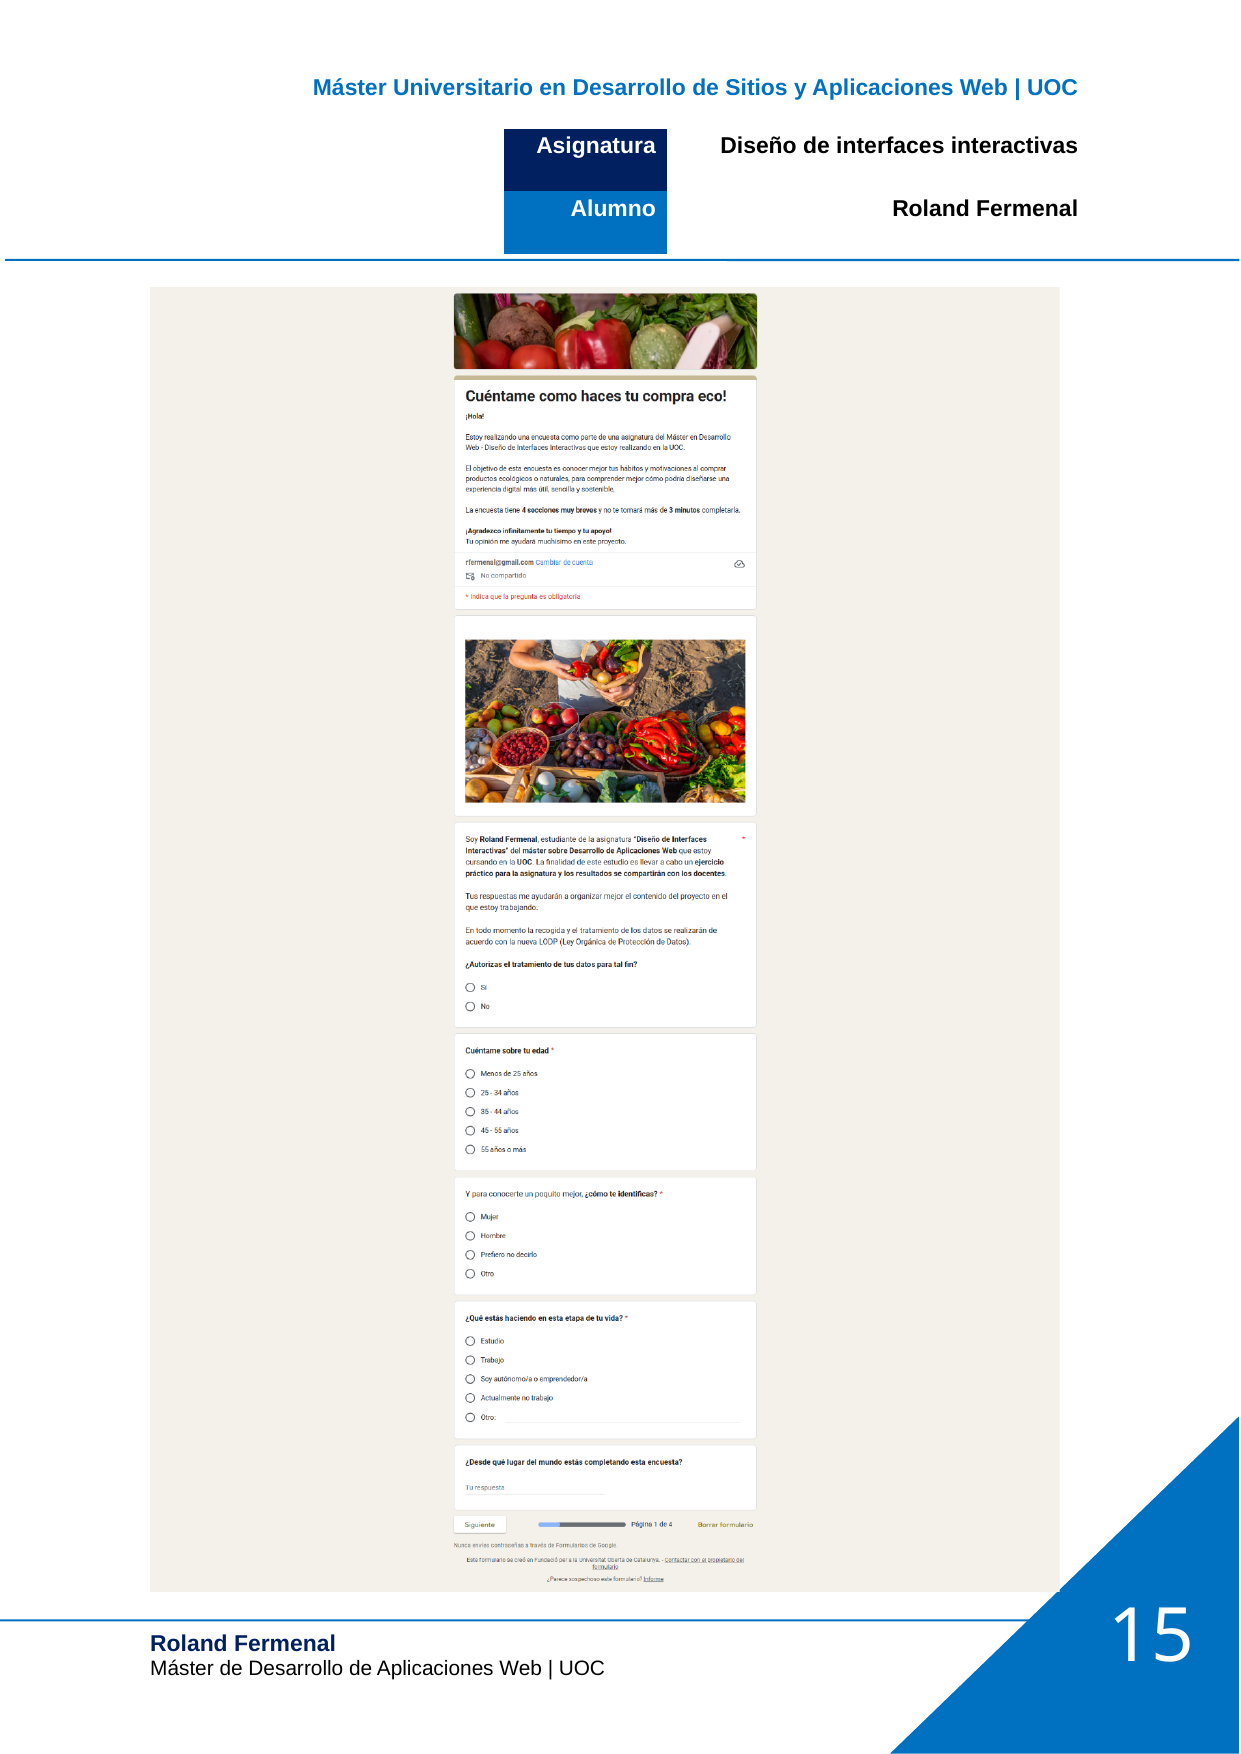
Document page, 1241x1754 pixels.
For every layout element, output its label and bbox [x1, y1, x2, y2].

picture [150, 287, 1060, 1592]
